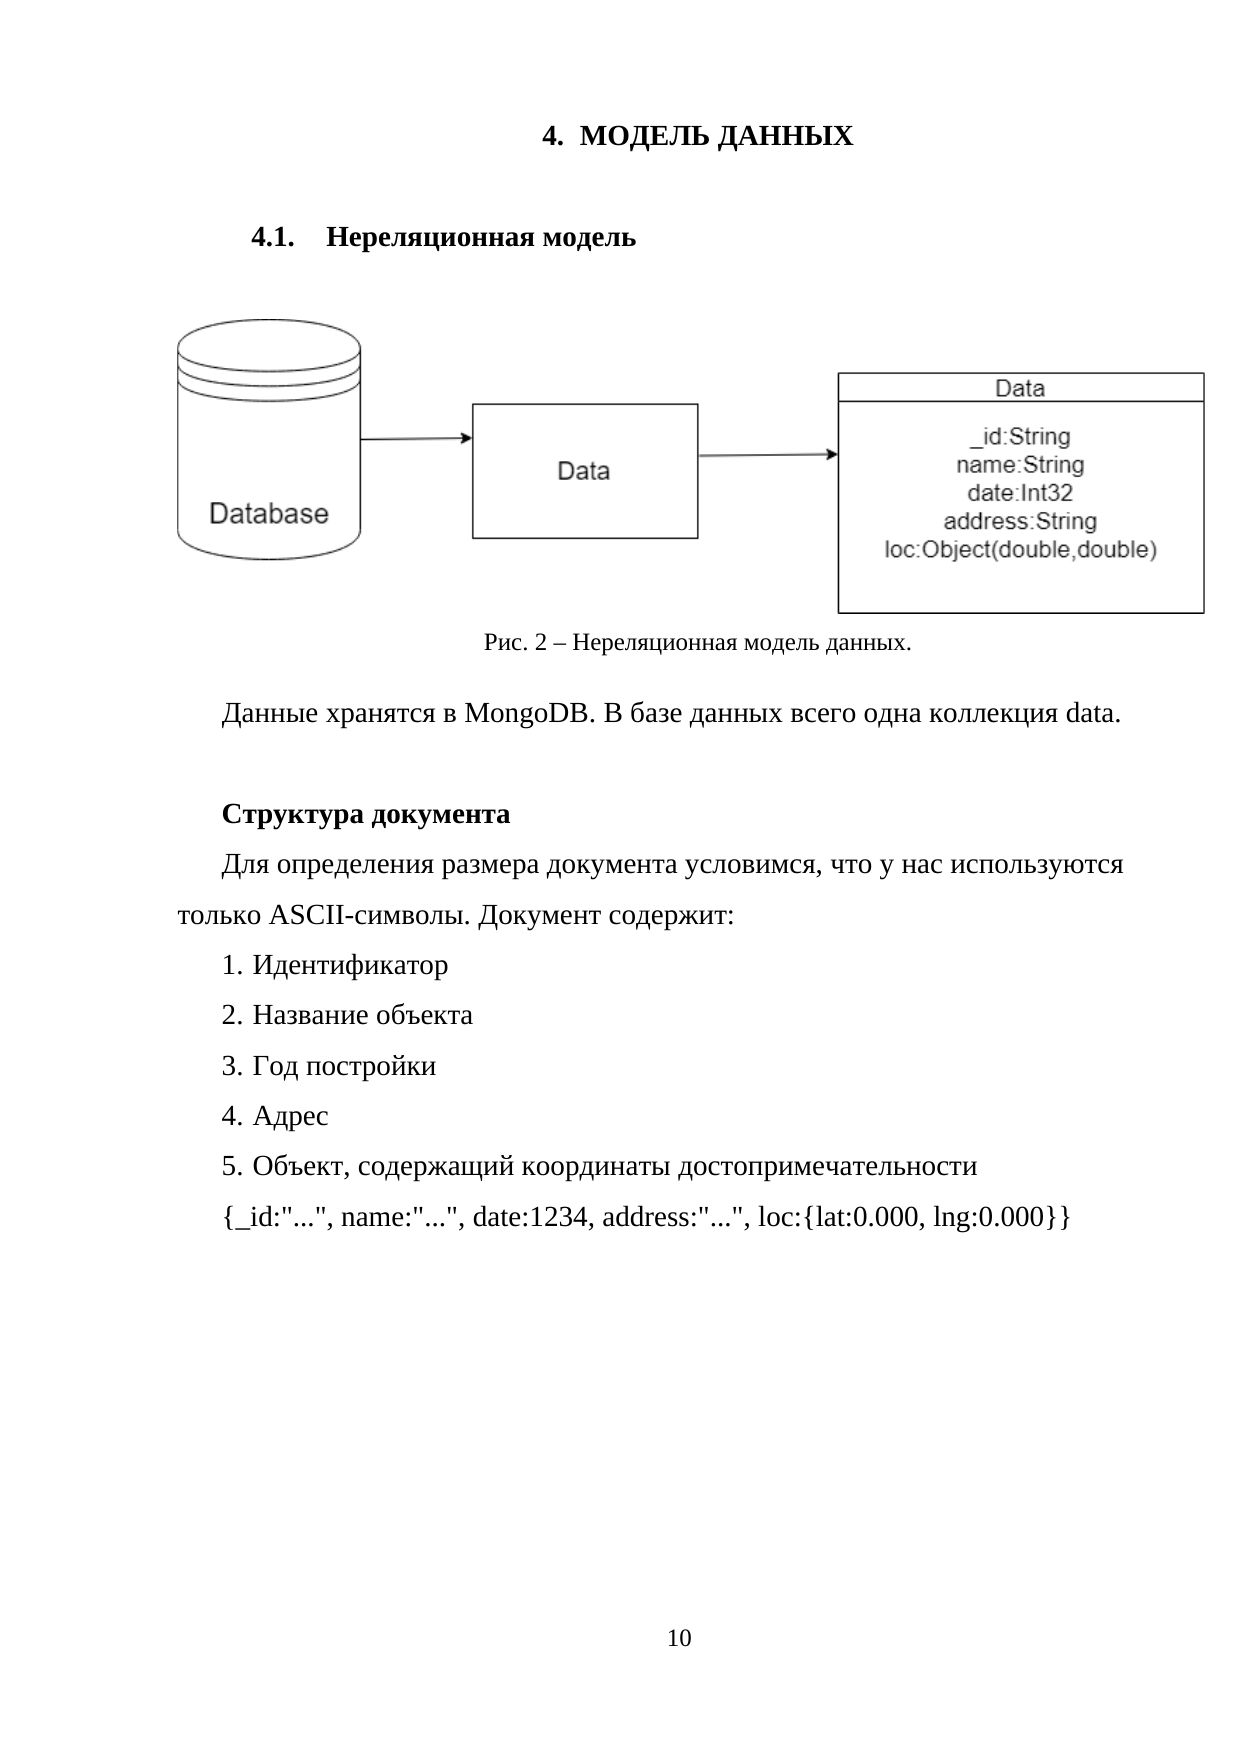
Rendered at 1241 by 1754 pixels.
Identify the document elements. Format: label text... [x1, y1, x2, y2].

list Нереляционная модель [251, 219, 1181, 252]
text {_id:"...", name:"...", date:1234, address:"...", loc:{lat:0.000, lng:0.000}} [177, 1199, 1181, 1232]
list Год постройки [177, 1048, 1181, 1081]
list Идентификатор [177, 947, 1181, 981]
list Объект, содержащий координаты достопримечательности [177, 1148, 1181, 1182]
text Рис. 2 – Нереляционная модель данных. [215, 627, 1181, 656]
picture [177, 319, 1205, 614]
text Данные хранятся в MongoDB. В базе данных всего одна коллекция data. [177, 696, 1181, 729]
list МОдель данных [215, 118, 1181, 152]
list Название объекта [177, 997, 1181, 1031]
text Структура документа [177, 796, 1181, 830]
text Для определения размера документа условимся, что у нас используются только ASCII-символы. Документ содержит: [177, 847, 1181, 930]
list Адрес [177, 1098, 1181, 1132]
